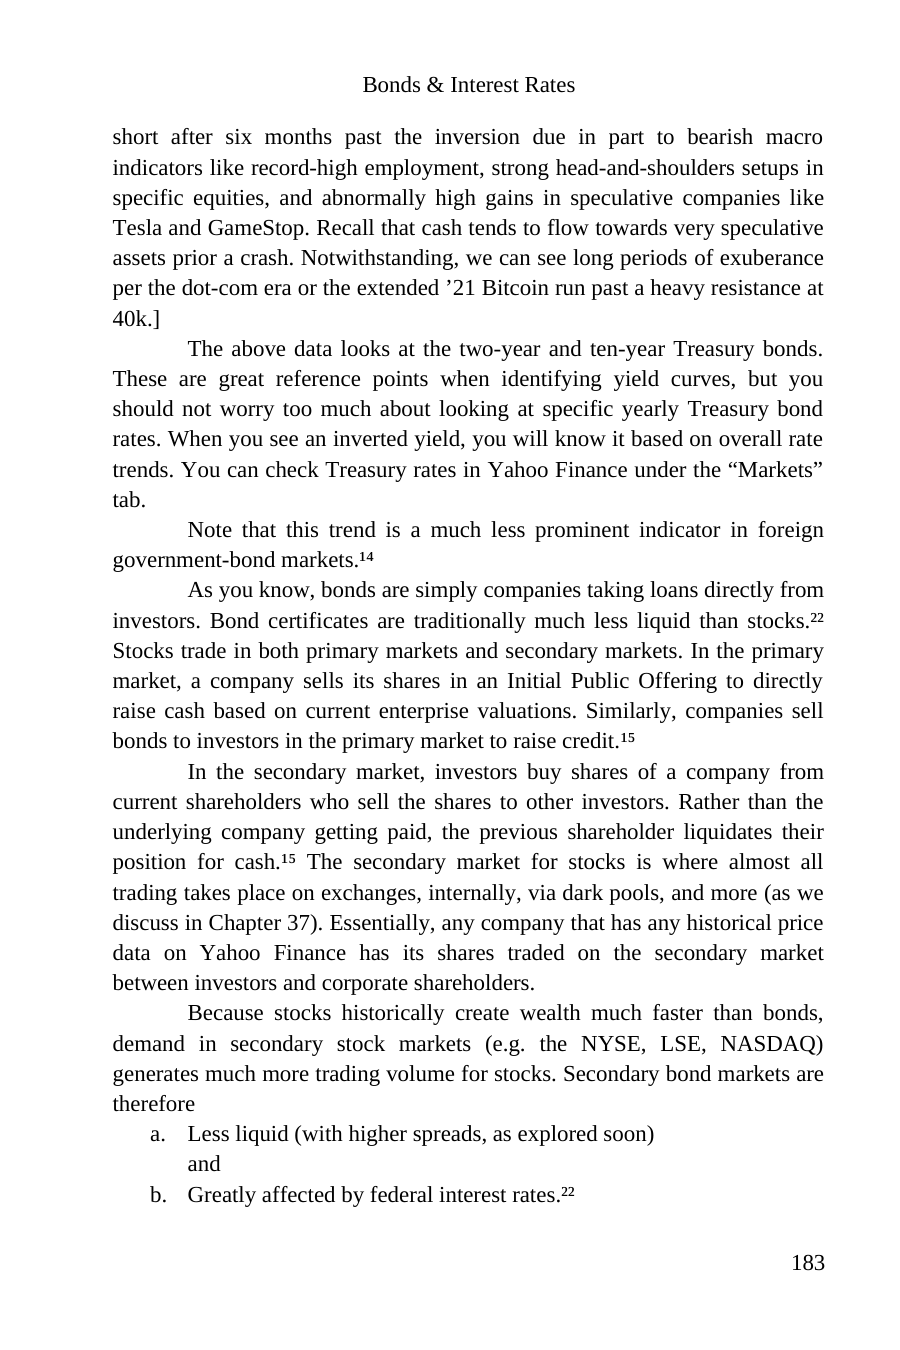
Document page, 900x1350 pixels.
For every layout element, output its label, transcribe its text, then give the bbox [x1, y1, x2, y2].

list Less liquid (with higher spreads, as explored soon) [150, 1120, 825, 1147]
text In the secondary market, investors buy shares of a company from current shareholders who sell the shares to other investors. Rather than the underlying company getting paid, the previous shareholder liquidates their position for cash.¹⁵ The secondary market for stocks is where almost all trading takes place on exchanges, internally, via dark pools, and more (as we discuss in Chapter 37). Essentially, any company that has any historical price data on Yahoo Finance has its shares traded on the secondary market between investors and corporate shareholders. [112, 758, 825, 996]
list Greatly affected by federal interest rates.²² [150, 1181, 825, 1207]
text Note that this trend is a much less prominent indicator in foreign government-bond markets.¹⁴ [112, 516, 825, 573]
text and [187, 1151, 825, 1177]
text Because stocks historically create wealth much faster than bonds, demand in secondary stock markets (e.g. the NYSE, LSE, NASDAQ) generates much more trading volume for stocks. Secondary bond markets are therefore [112, 999, 825, 1116]
text As you know, bonds are simply companies taking loans directly from investors. Bond certificates are traditionally much less liquid than stocks.²² Stocks trade in both primary markets and secondary markets. In the primary market, a company sells its shares in an Initial Public Offering to directly raise cash based on current enterprise valuations. Similarly, companies sell bonds to investors in the primary market to raise credit.¹⁵ [112, 577, 825, 754]
text The above data looks at the two-year and ten-year Treasury bonds. These are great reference points when identifying yield curves, but you should not worry too much about looking at specific yearly Treasury bond rates. When you see an inverted yield, you will know it based on overall rate trends. You can check Treasury rates in Yahoo Finance under the “Markets” tab. [112, 335, 825, 512]
